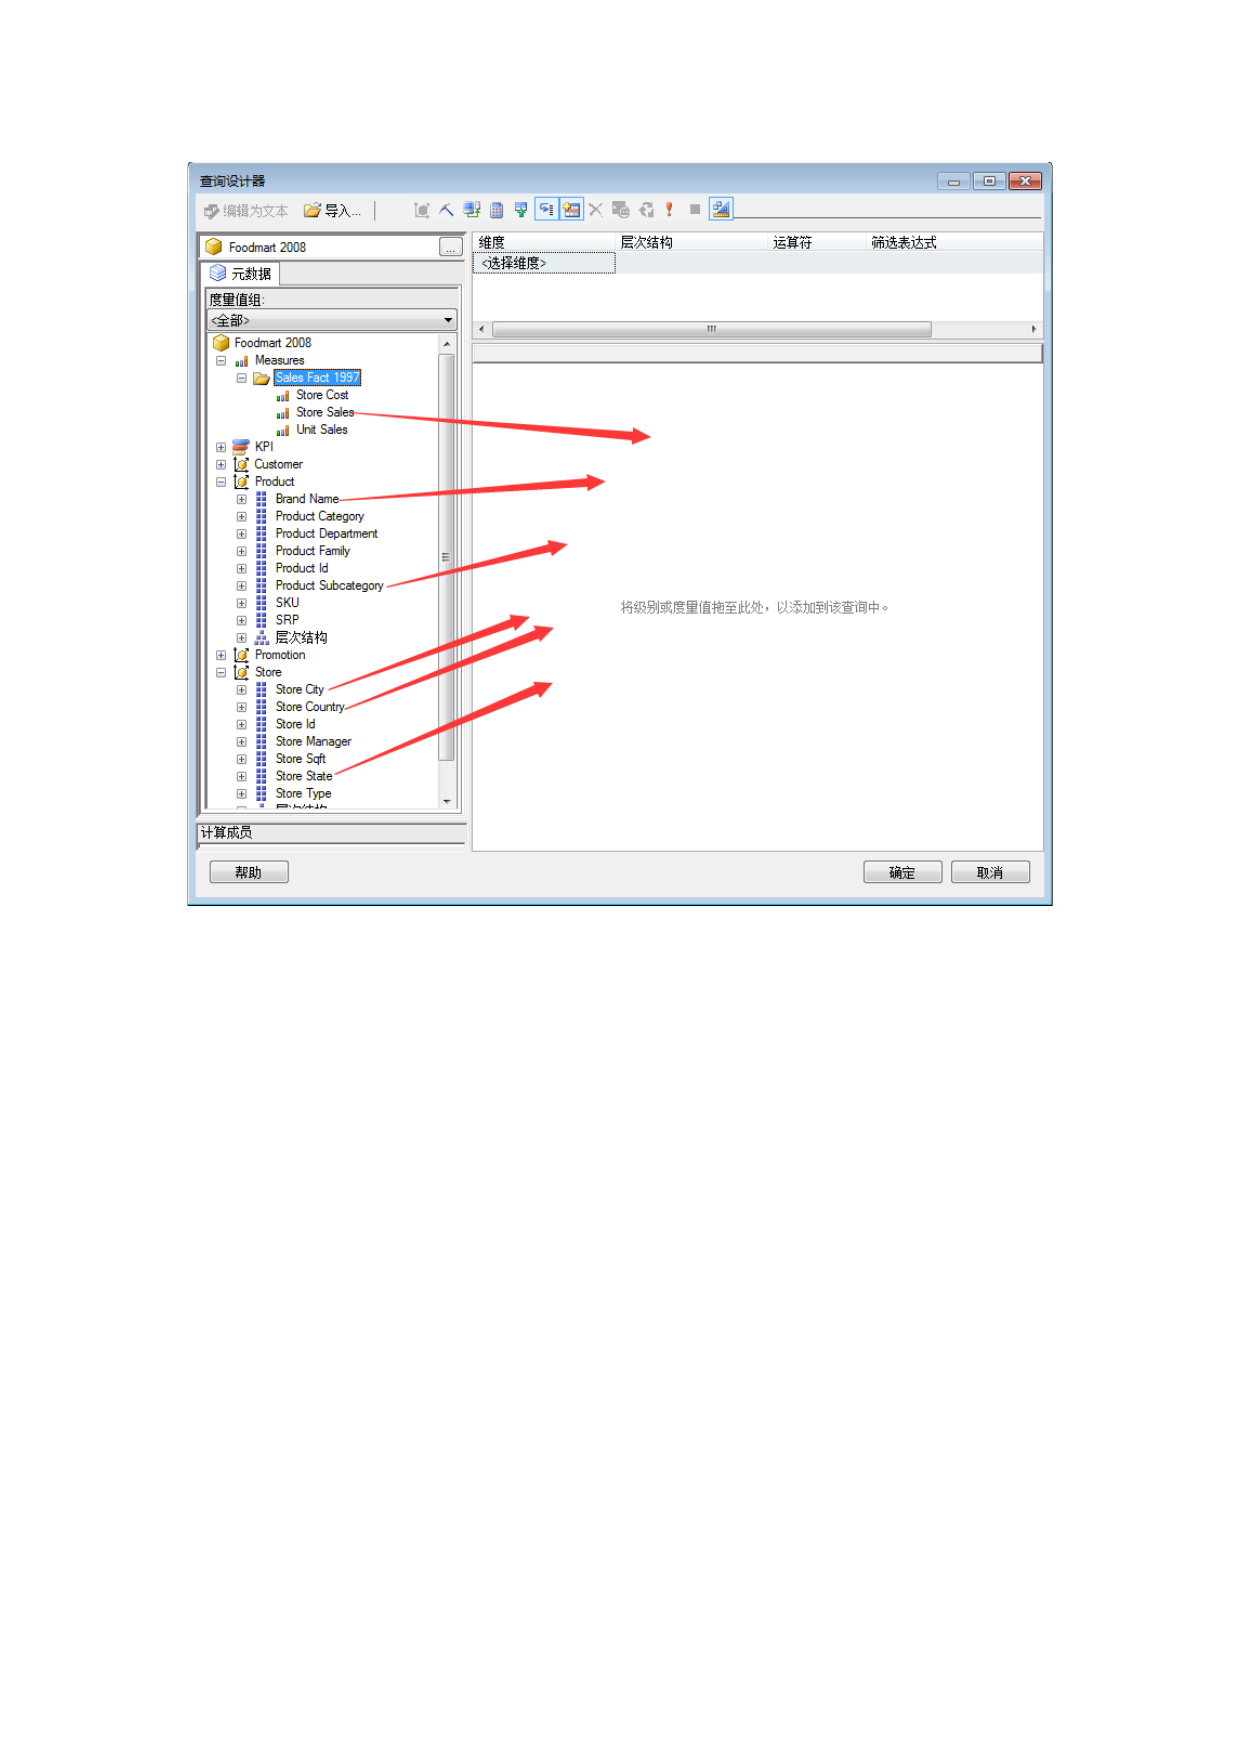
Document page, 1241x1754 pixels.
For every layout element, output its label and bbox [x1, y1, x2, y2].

picture [187, 162, 1053, 906]
